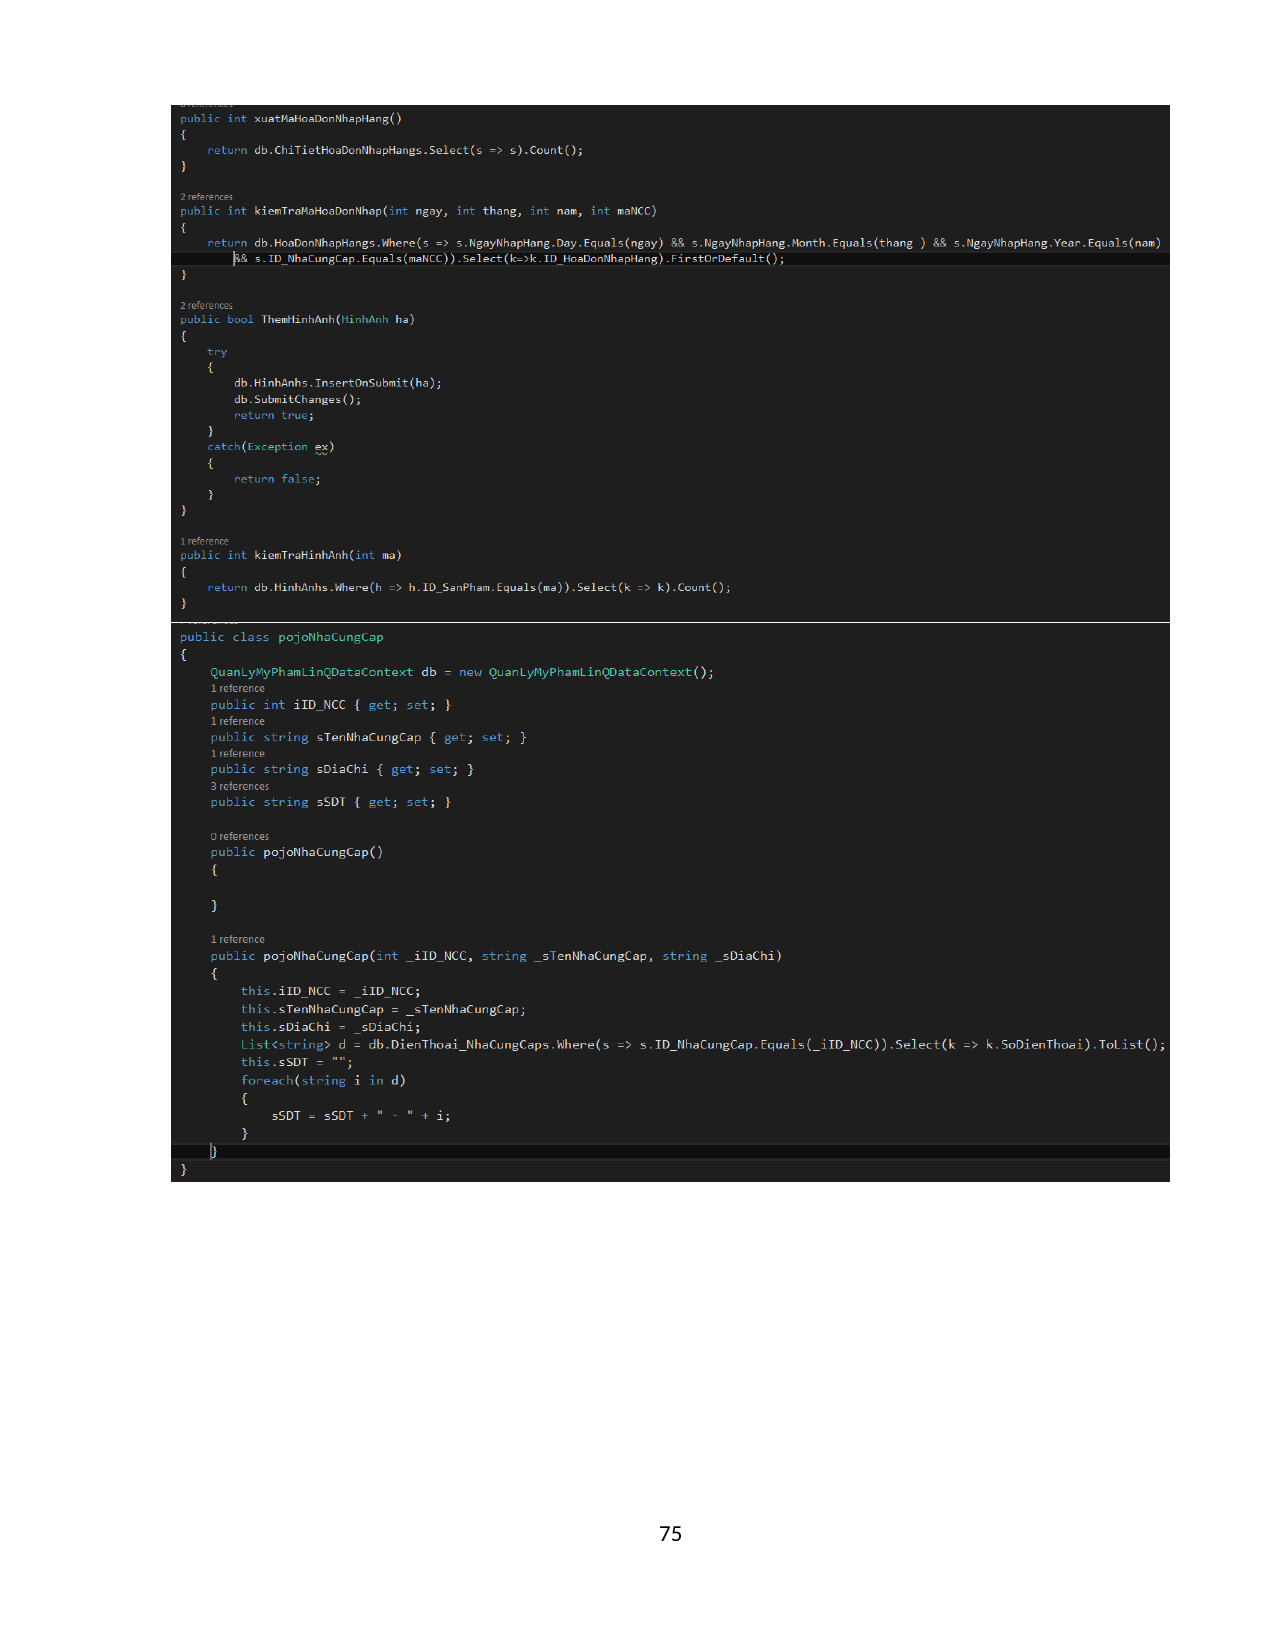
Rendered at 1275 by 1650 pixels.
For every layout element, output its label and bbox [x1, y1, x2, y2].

picture [171, 623, 1170, 1182]
picture [171, 105, 1170, 622]
